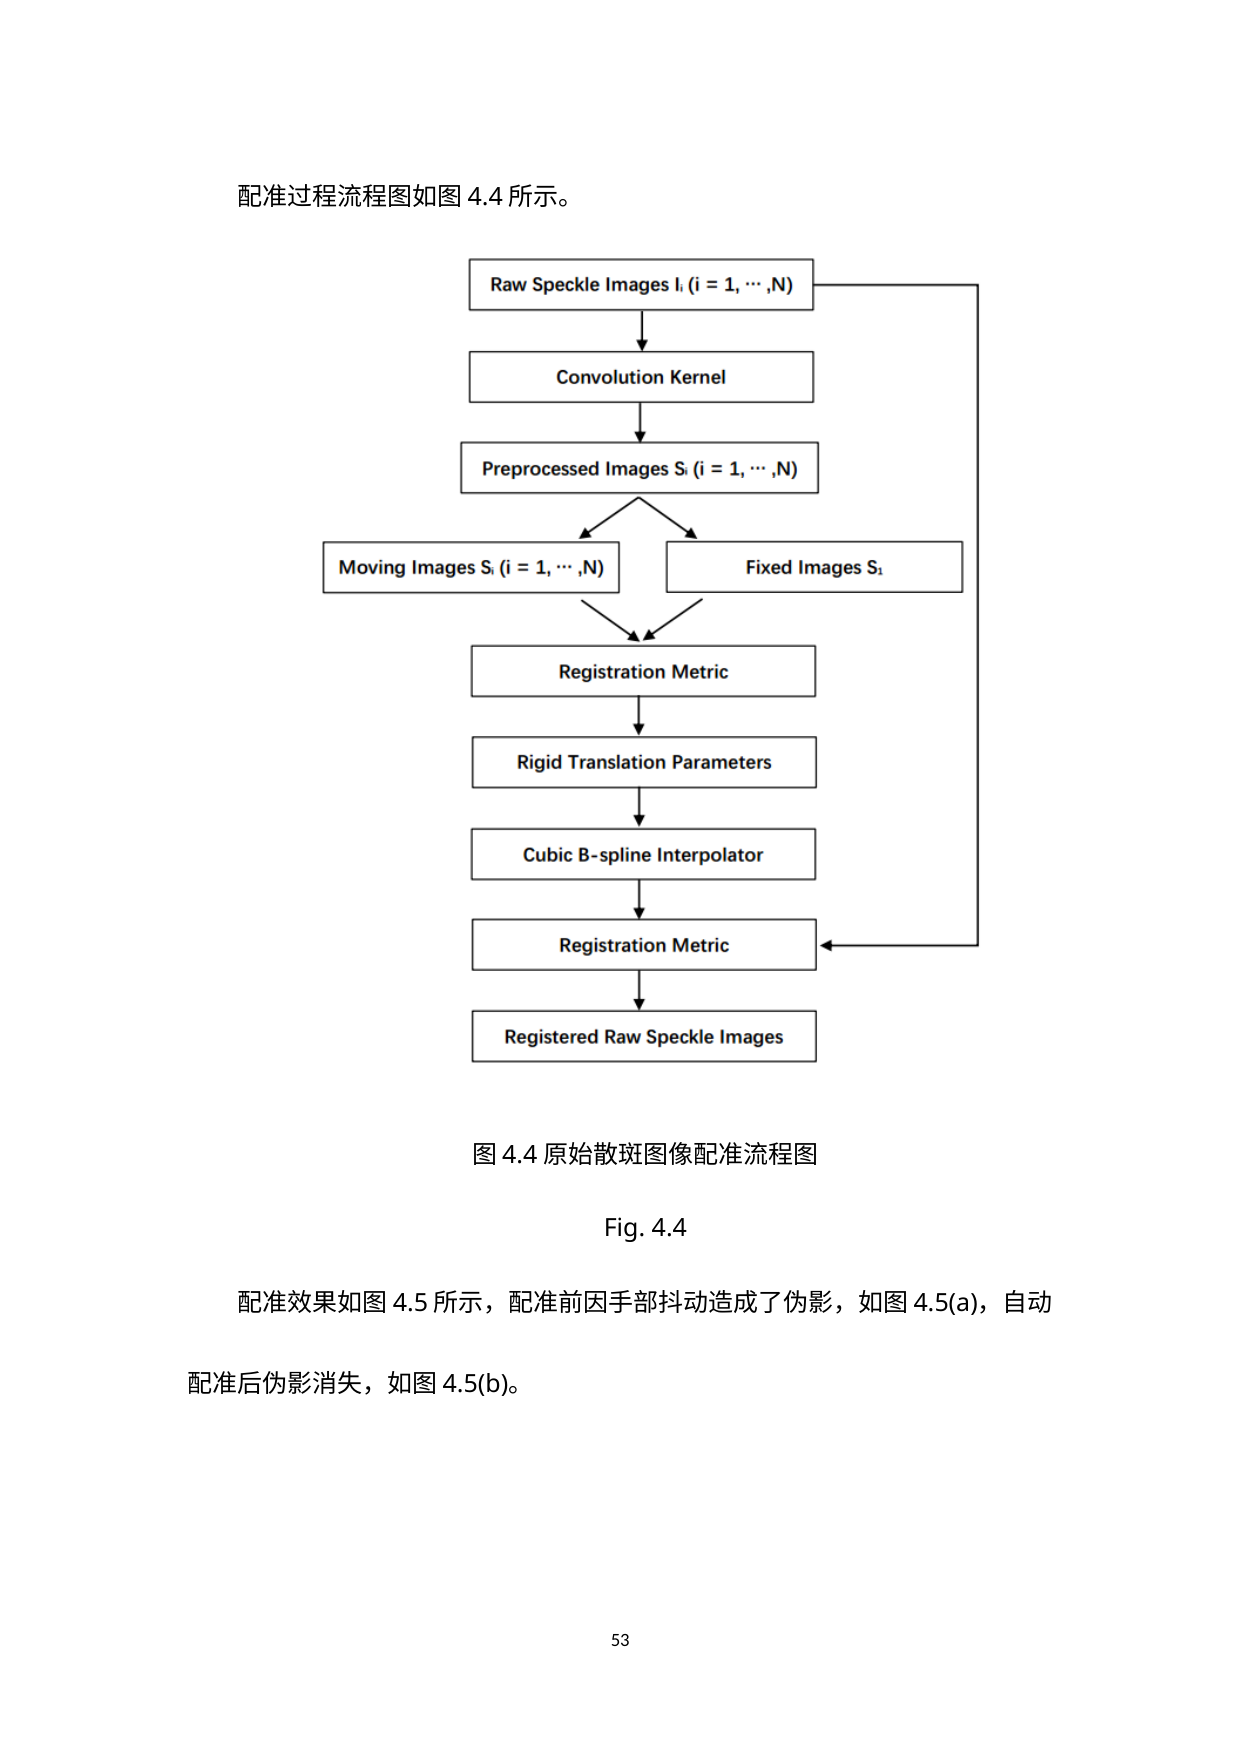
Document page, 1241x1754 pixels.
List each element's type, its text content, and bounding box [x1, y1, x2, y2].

text 配准效果如图4.5所示，配准前因手部抖动造成了伪影，如图4.5(a)，自动配准后伪影消失，如图4.5(b)。 [187, 1268, 1053, 1414]
text 配准过程流程图如图4.4所示。 [187, 162, 1053, 227]
text Fig. 4.4 [187, 1194, 1053, 1259]
picture [291, 236, 1000, 1086]
text 图4.4 原始散斑图像配准流程图 [187, 1120, 1053, 1185]
